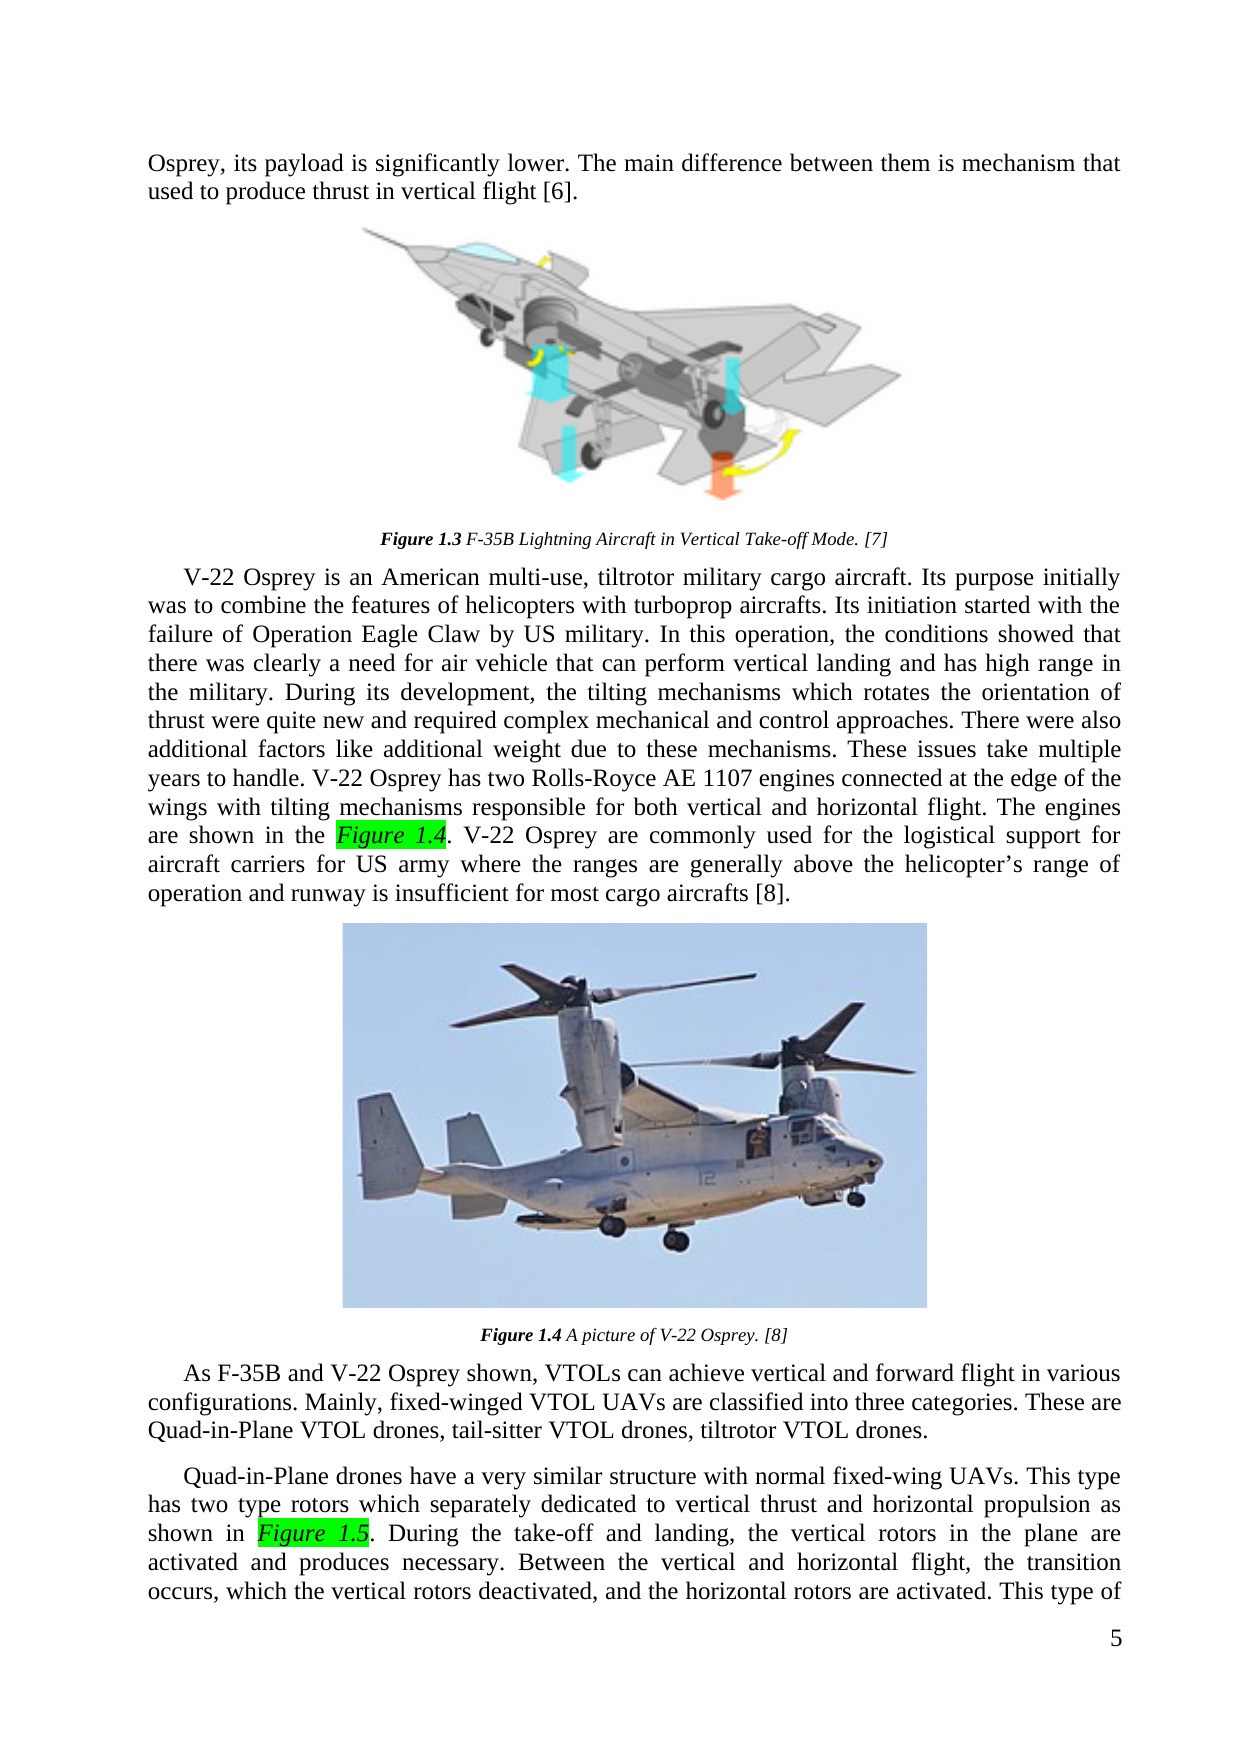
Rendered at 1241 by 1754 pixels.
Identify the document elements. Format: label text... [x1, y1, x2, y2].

text As F-35B and V-22 Osprey shown, VTOLs can achieve vertical and forward flight in various configurations. Mainly, fixed-winged VTOL UAVs are classified into three categories. These are Quad-in-Plane VTOL drones, tail-sitter VTOL drones, tiltrotor VTOL drones. [148, 1358, 1122, 1444]
text Figure 1.3 F-35B Lightning Aircraft in Vertical Take-off Mode. [148, 528, 1122, 549]
text V-22 Osprey is an American multi-use, tiltrotor military cargo aircraft. Its purpose initially was to combine the features of helicopters with turboprop aircrafts. Its initiation started with the failure of Operation Eagle Claw by US military. In this operation, the conditions showed that there was clearly a need for air vehicle that can perform vertical landing and has high range in the military. During its development, the tilting mechanisms which rotates the orientation of thrust were quite new and required complex mechanical and control approaches. There were also additional factors like additional weight due to these mechanisms. These issues take multiple years to handle. V-22 Osprey has two Rolls-Royce AE 1107 engines connected at the edge of the wings with tilting mechanisms responsible for both vertical and horizontal flight. The engines are shown in the Figure 1.4. V-22 Osprey are commonly used for the logistical support for aircraft carriers for US army where the ranges are generally above the helicopter’s range of operation and runway is insufficient for most cargo aircrafts . [148, 562, 1122, 907]
picture [342, 923, 928, 1308]
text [148, 148, 1122, 205]
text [148, 1461, 1122, 1604]
picture [358, 221, 912, 511]
text Figure 1.4 A picture of V-22 Osprey. [148, 1324, 1122, 1345]
